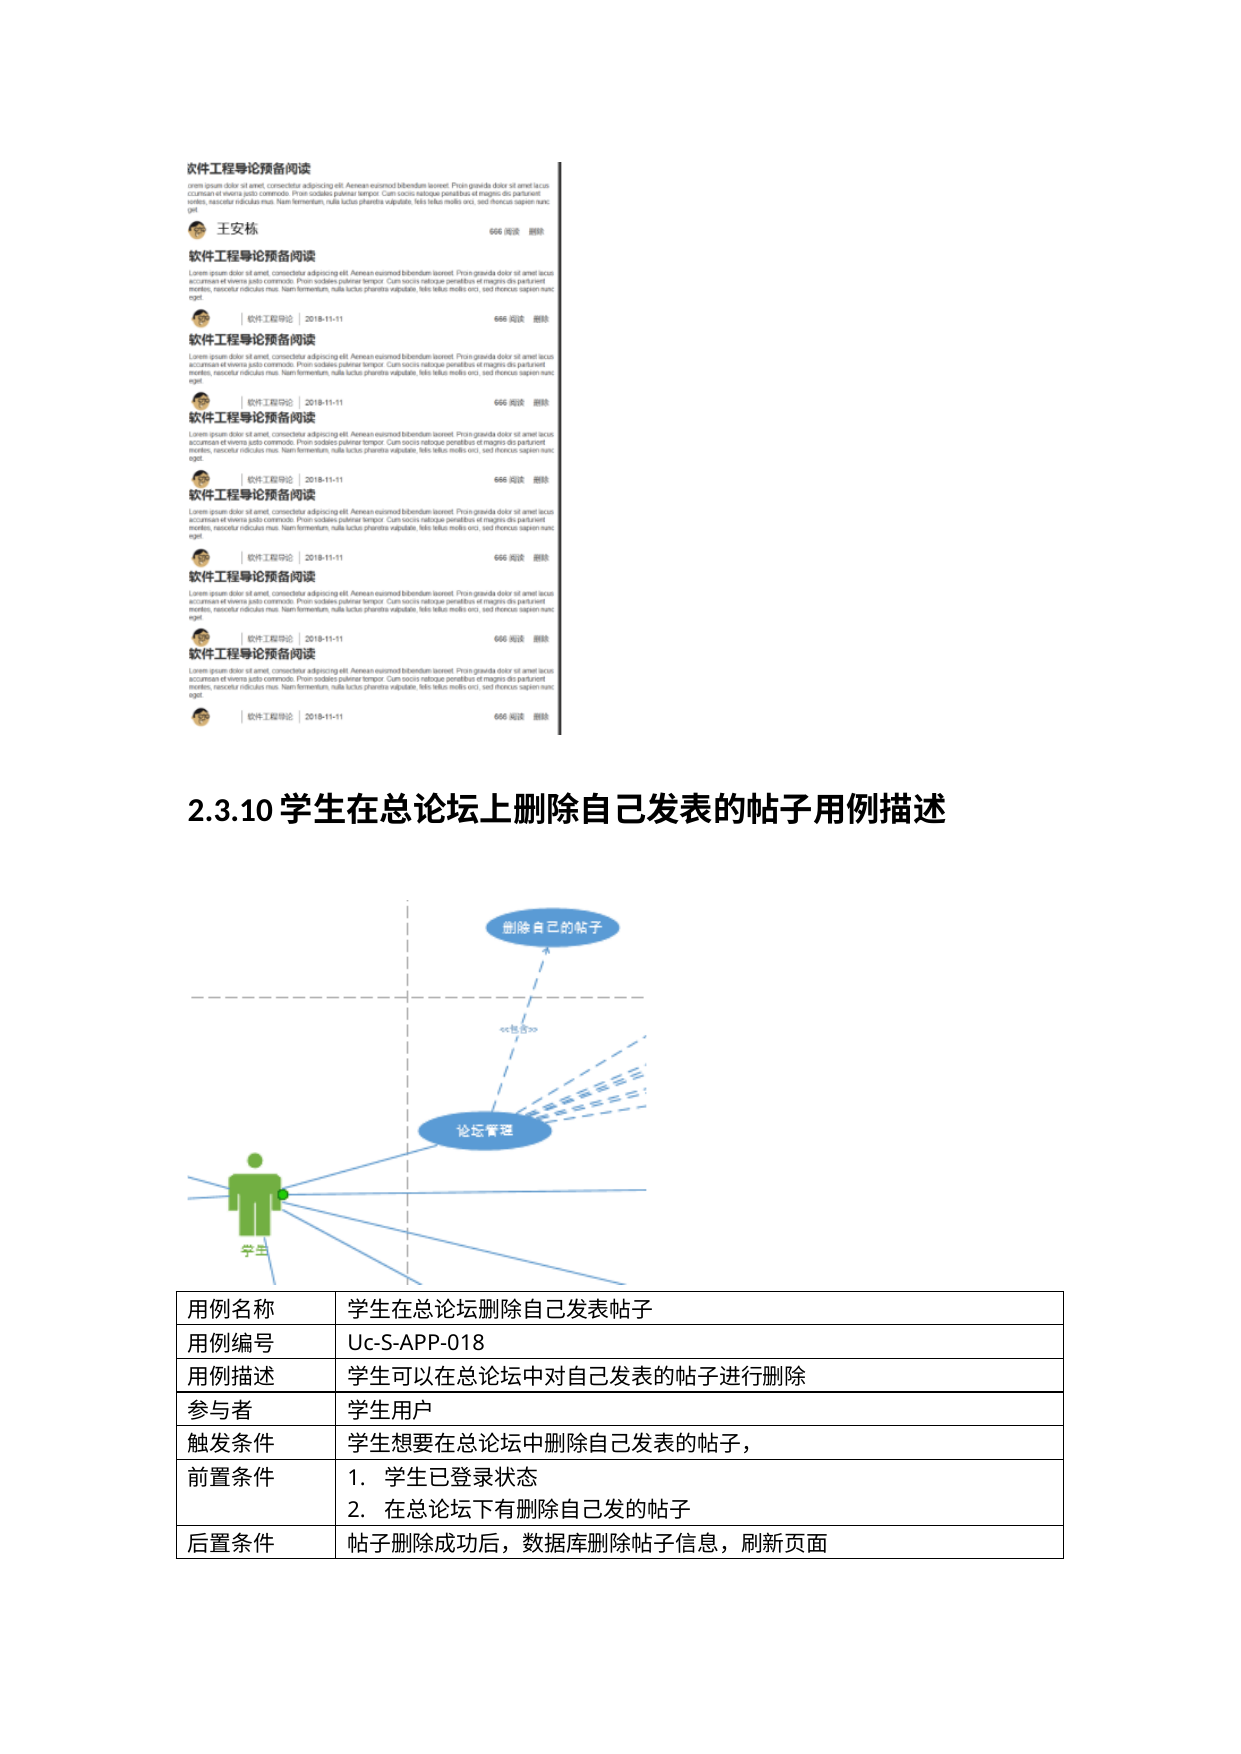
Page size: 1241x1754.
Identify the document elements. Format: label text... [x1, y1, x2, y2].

table_cell 后置条件 [177, 1526, 335, 1558]
table_header 用例名称 [177, 1292, 335, 1324]
subtitle 2.3.10学生在总论坛上删除自己发表的帖子用例描述 [187, 774, 1053, 839]
table_header 学生在总论坛删除自己发表帖子 [336, 1292, 1063, 1324]
table_cell 学生可以在总论坛中对自己发表的帖子进行删除 [336, 1359, 1063, 1391]
table_cell 用例描述 [177, 1359, 335, 1391]
table_cell Uc-S-APP-018 [336, 1325, 1063, 1358]
table_cell 学生用户 [336, 1393, 1063, 1425]
table_cell 学生想要在总论坛中删除自己发表的帖子， [336, 1426, 1063, 1458]
table_cell 用例编号 [177, 1325, 335, 1358]
picture [187, 900, 647, 1285]
table_cell 前置条件 [177, 1460, 335, 1524]
table_cell 触发条件 [177, 1426, 335, 1458]
table_cell 参与者 [177, 1393, 335, 1425]
table_cell 帖子删除成功后，数据库删除帖子信息，刷新页面 [336, 1526, 1063, 1558]
picture [187, 162, 562, 735]
table_cell 学生已登录状态 在总论坛下有删除自己发的帖子 [336, 1460, 1063, 1524]
